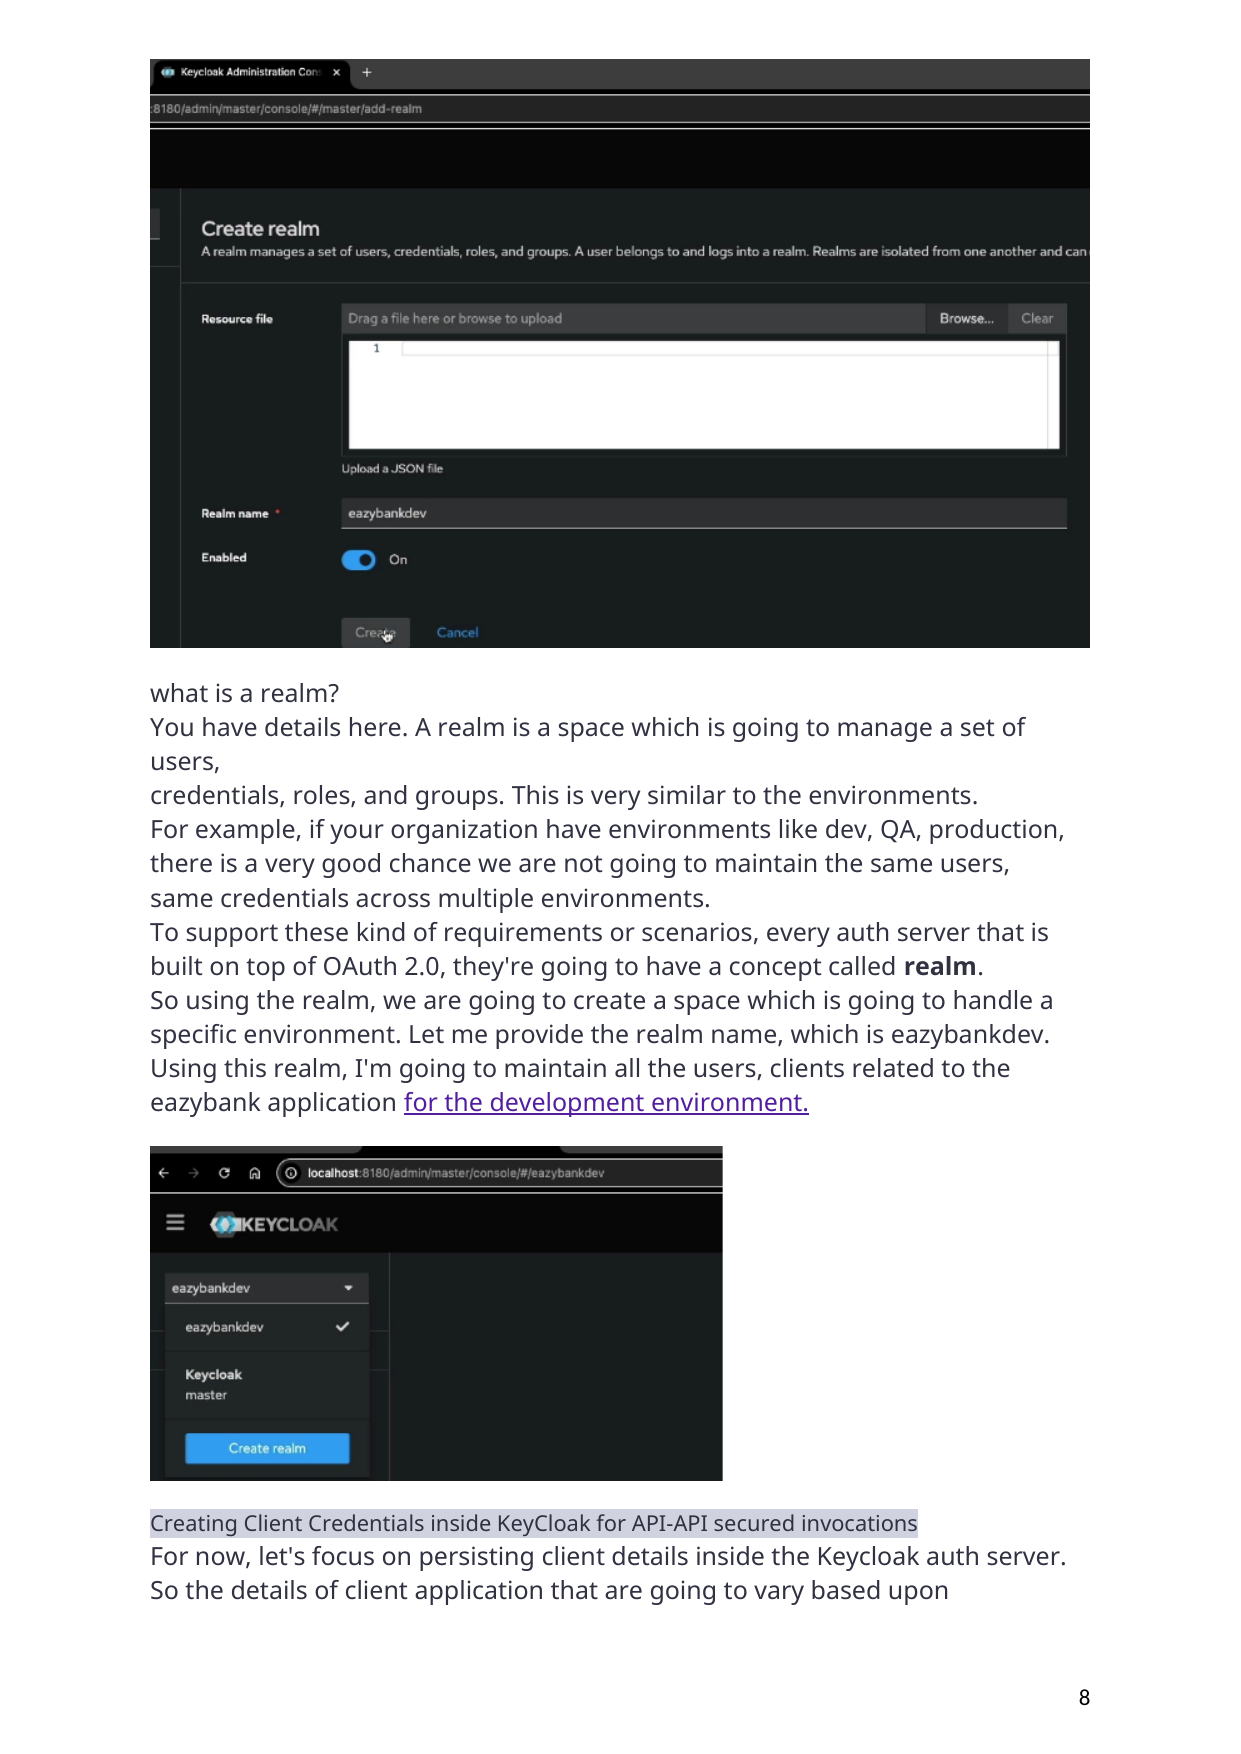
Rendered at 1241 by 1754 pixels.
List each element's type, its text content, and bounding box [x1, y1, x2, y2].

picture [150, 59, 1090, 648]
text credentials, roles, and groups. This is very similar to the environments. [150, 778, 1090, 812]
text there is a very good chance we are not going to maintain the same users, [150, 846, 1090, 880]
text Using this realm, I'm going to maintain all the users, clients related to the eazybank application for the development environment. [150, 1051, 1090, 1119]
text You have details here. A realm is a space which is going to manage a set of users, [150, 710, 1090, 778]
text same credentials across multiple environments. [150, 880, 1090, 914]
text So the details of client application that are going to vary based upon [150, 1572, 1090, 1606]
text So using the realm, we are going to create a space which is going to handle a specific environment. Let me provide the realm name, which is eazybankdev. [150, 982, 1090, 1051]
text For now, let's focus on persisting client details inside the Keycloak auth server. [150, 1538, 1090, 1572]
text To support these kind of requirements or scenarios, every auth server that is built on top of OAuth 2.0, they're going to have a concept called realm. [150, 914, 1090, 982]
text Creating Client Credentials inside KeyCloak for API-API secured invocations [150, 1508, 1090, 1538]
picture [150, 1146, 723, 1481]
text what is a realm? [150, 676, 1090, 710]
text For example, if your organization have environments like dev, QA, production, [150, 812, 1090, 846]
